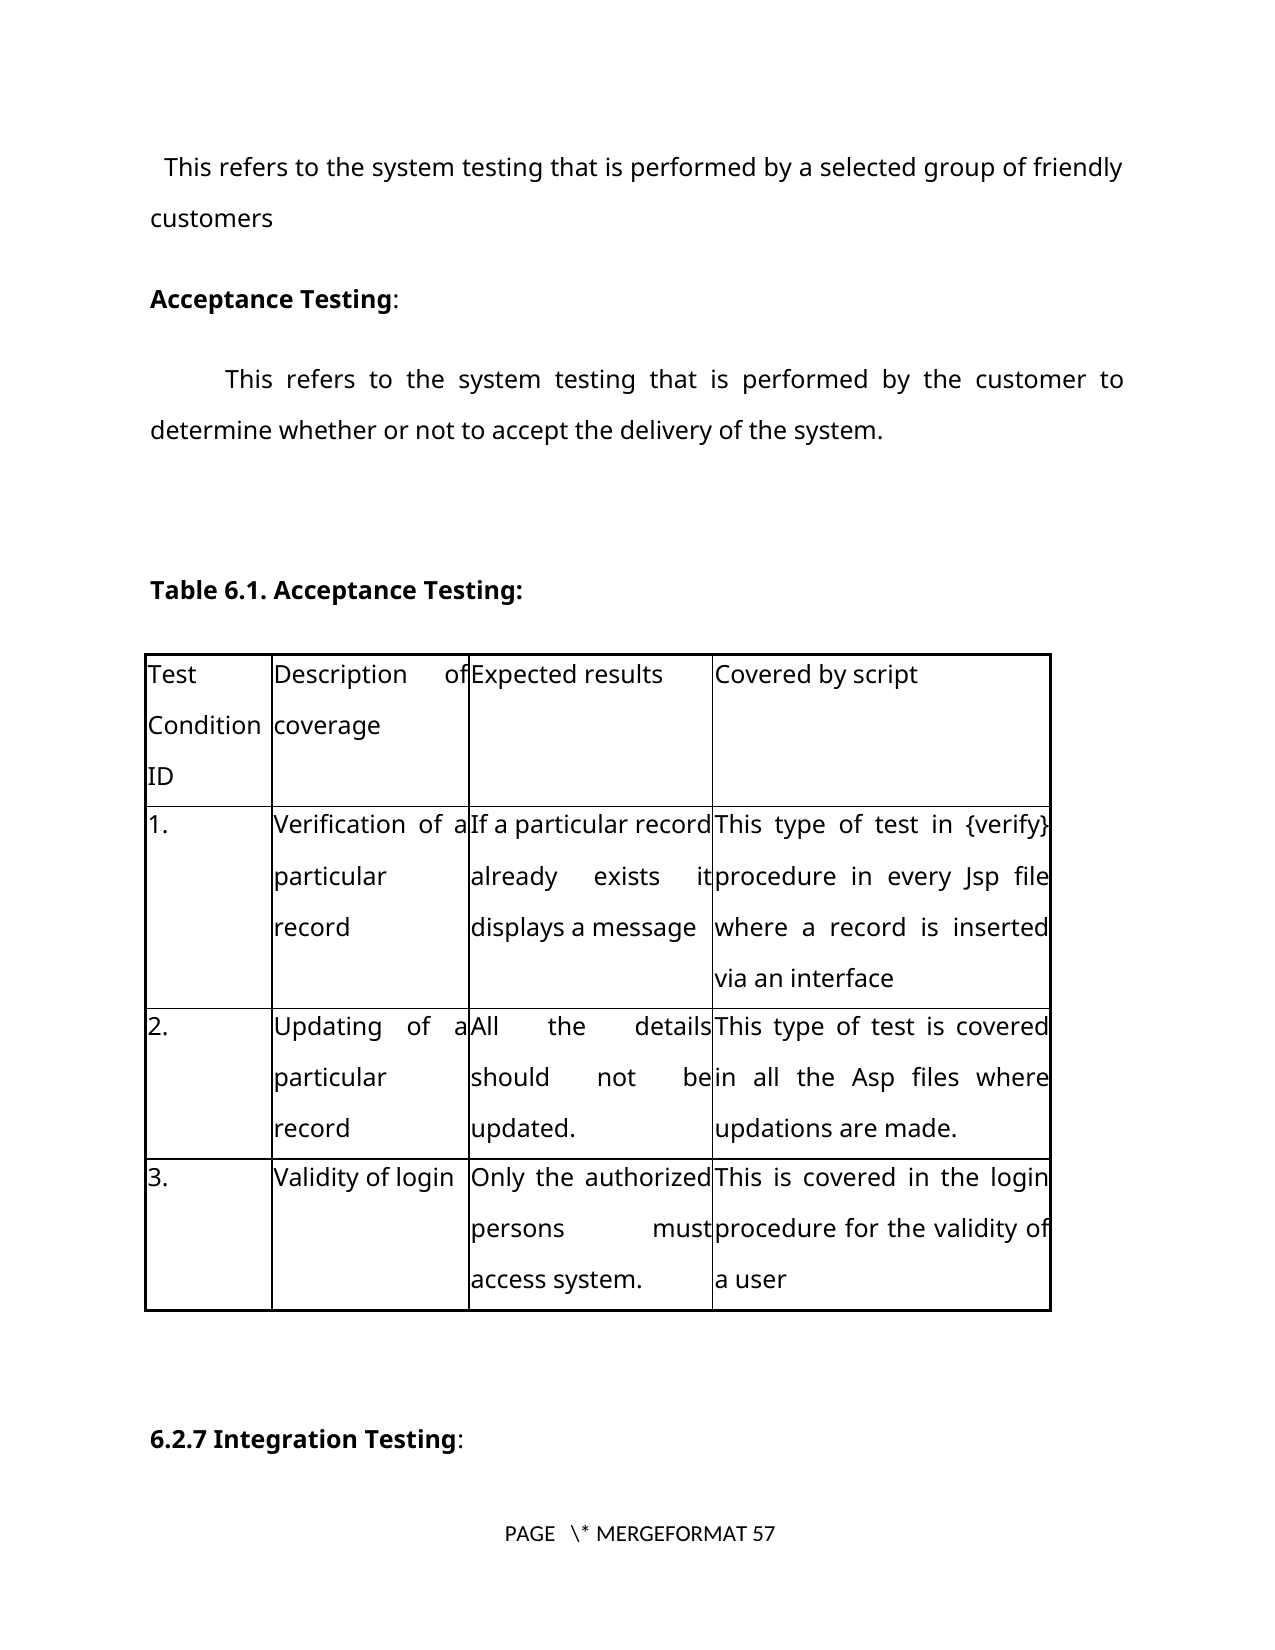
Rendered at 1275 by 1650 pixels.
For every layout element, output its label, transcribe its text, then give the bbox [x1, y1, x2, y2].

table_cell This is covered in the login procedure for the validity of a user [713, 1160, 1049, 1309]
table_cell If a particular record already exists it displays a message [470, 807, 712, 1007]
text Table 6.1. Acceptance Testing: [150, 573, 1125, 607]
text Acceptance Testing: [150, 281, 1125, 315]
table_cell This type of test in {verify} procedure in every Jsp file where a record is inserted via an interface [713, 807, 1049, 1007]
table_cell Only the authorized persons must access system. [470, 1160, 712, 1309]
table_cell 2. [147, 1009, 271, 1158]
text This refers to the system testing that is performed by a selected group of friendly customers [150, 150, 1125, 235]
table_header Expected results [470, 656, 712, 806]
text 6.2.7 Integration Testing: [150, 1422, 1125, 1456]
table_cell All the details should not be updated. [470, 1009, 712, 1158]
table_cell Updating of a particular record [273, 1009, 468, 1158]
table_header Test Condition ID [147, 656, 271, 806]
table_cell 1. [147, 807, 271, 1007]
text This refers to the system testing that is performed by the customer to determine whether or not to accept the delivery of the system. [150, 361, 1125, 447]
table_cell 3. [147, 1160, 271, 1309]
table_cell This type of test is covered in all the Asp files where updations are made. [713, 1009, 1049, 1158]
table_cell Validity of login [273, 1160, 468, 1309]
table_header Covered by script [713, 656, 1049, 806]
table_header Description of coverage [273, 656, 468, 806]
table_cell Verification of a particular record [273, 807, 468, 1007]
